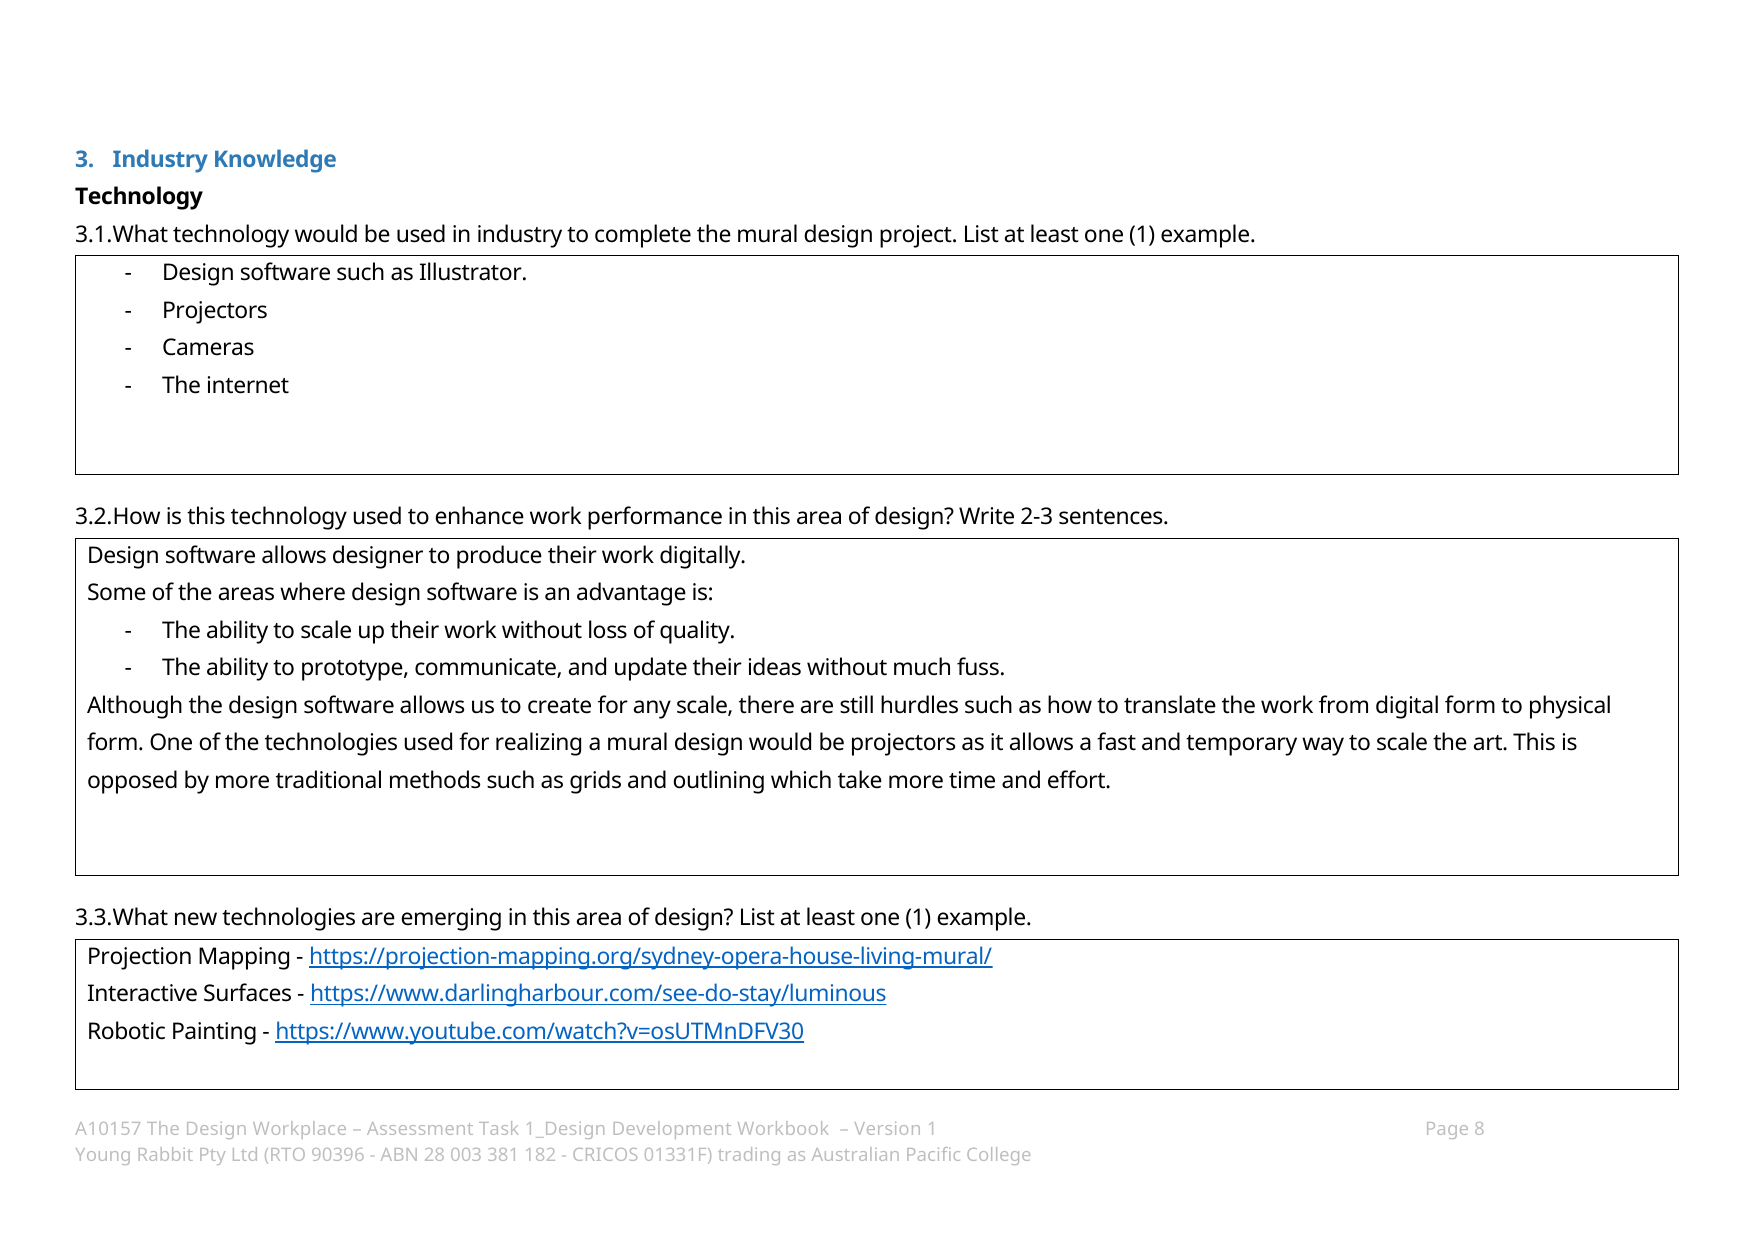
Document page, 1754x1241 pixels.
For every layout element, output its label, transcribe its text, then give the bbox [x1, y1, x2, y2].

text Technology [75, 180, 1679, 211]
list What new technologies are emerging in this area of design? List at least one (1) example. [75, 901, 1679, 932]
list What technology would be used in industry to complete the mural design project. List at least one (1) example. [75, 217, 1679, 249]
table_header Design software allows designer to produce their work digitally. Some of the areas where design software is an advantage is: The ability to scale up their work without loss of quality. The ability to prototype, communicate, and update their ideas without much fuss. Although the design software allows us to create for any scale, there are still hurdles such as how to translate the work from digital form to physical form. One of the technologies used for realizing a mural design would be projectors as it allows a fast and temporary way to scale the art. This is opposed by more traditional methods such as grids and outlining which take more time and effort. [76, 539, 1678, 875]
list How is this technology used to enhance work performance in this area of design? Write 2-3 sentences. [75, 500, 1679, 531]
table_header Projection Mapping - https://projection-mapping.org/sydney-opera-house-living-mural/ Interactive Surfaces - https://www.darlingharbour.com/see-do-stay/luminous Robotic Painting - https://www.youtube.com/watch?v=osUTMnDFV30 [76, 940, 1678, 1089]
table_header Design software such as Illustrator. Projectors Cameras The internet [76, 256, 1678, 474]
list Industry Knowledge [75, 142, 1679, 174]
